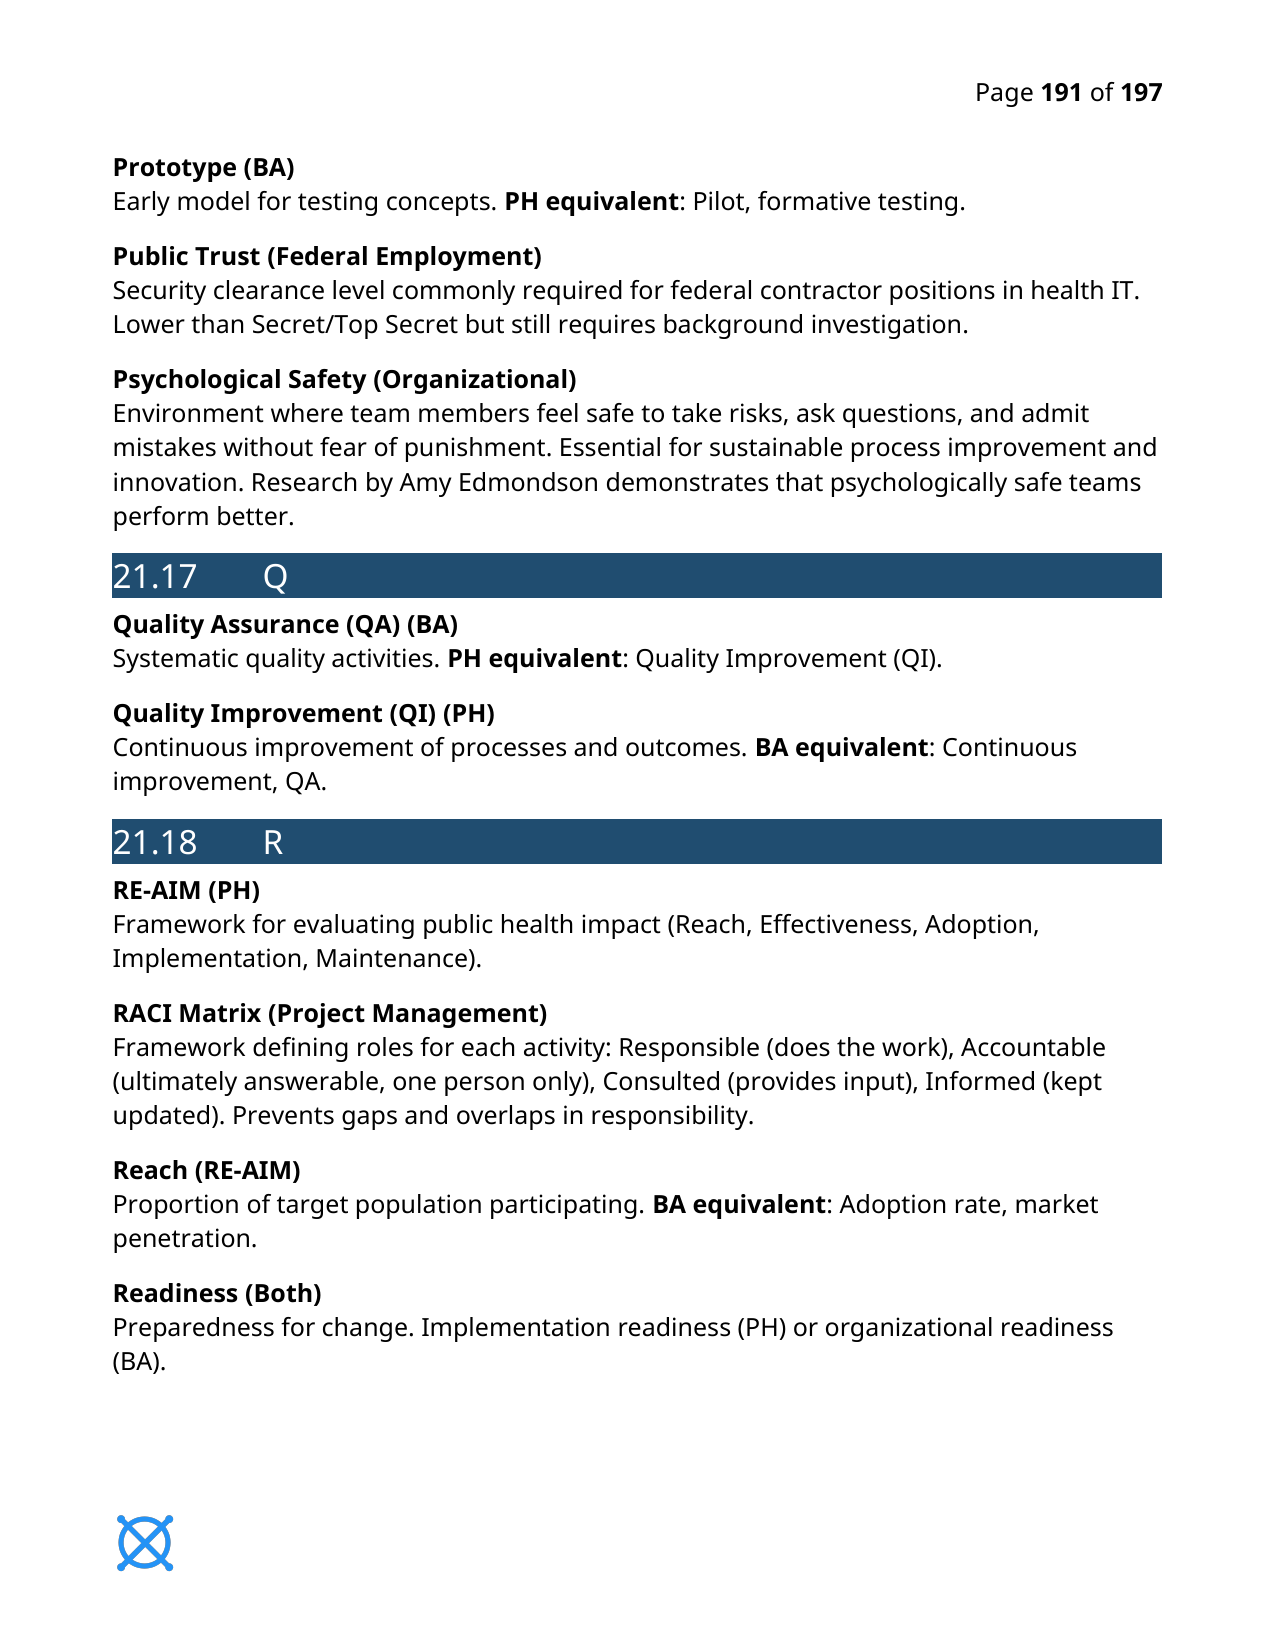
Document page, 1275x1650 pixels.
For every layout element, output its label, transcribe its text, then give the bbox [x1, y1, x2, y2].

text Environment where team members feel safe to take risks, ask questions, and admit mistakes without fear of punishment. Essential for sustainable process improvement and innovation. Research by Amy Edmondson demonstrates that psychologically safe teams perform better. [112, 396, 1162, 532]
text Psychological Safety (Organizational) [112, 362, 1162, 396]
text Security clearance level commonly required for federal contractor positions in health IT. Lower than Secret/Top Secret but still requires background investigation. [112, 273, 1162, 341]
text Prototype (BA) [112, 150, 1162, 184]
text RACI Matrix (Project Management) [112, 996, 1162, 1030]
text Proportion of target population participating. BA equivalent: Adoption rate, market penetration. [112, 1187, 1162, 1255]
text Early model for testing concepts. PH equivalent: Pilot, formative testing. [112, 184, 1162, 218]
text Preparedness for change. Implementation readiness (PH) or organizational readiness (BA). [112, 1310, 1162, 1378]
text Readiness (Both) [112, 1276, 1162, 1310]
text Quality Improvement (QI) (PH) [112, 696, 1162, 730]
text Quality Assurance (QA) (BA) [112, 607, 1162, 641]
text Systematic quality activities. PH equivalent: Quality Improvement (QI). [112, 641, 1162, 675]
text Continuous improvement of processes and outcomes. BA equivalent: Continuous improvement, QA. [112, 730, 1162, 798]
text Public Trust (Federal Employment) [112, 239, 1162, 273]
picture [112, 1511, 177, 1575]
subtitle R [112, 819, 1162, 864]
text Framework defining roles for each activity: Responsible (does the work), Accountable (ultimately answerable, one person only), Consulted (provides input), Informed (kept updated). Prevents gaps and overlaps in responsibility. [112, 1030, 1162, 1132]
subtitle Q [112, 553, 1162, 598]
text RE-AIM (PH) [112, 873, 1162, 907]
text Framework for evaluating public health impact (Reach, Effectiveness, Adoption, Implementation, Maintenance). [112, 907, 1162, 975]
text Reach (RE-AIM) [112, 1153, 1162, 1187]
